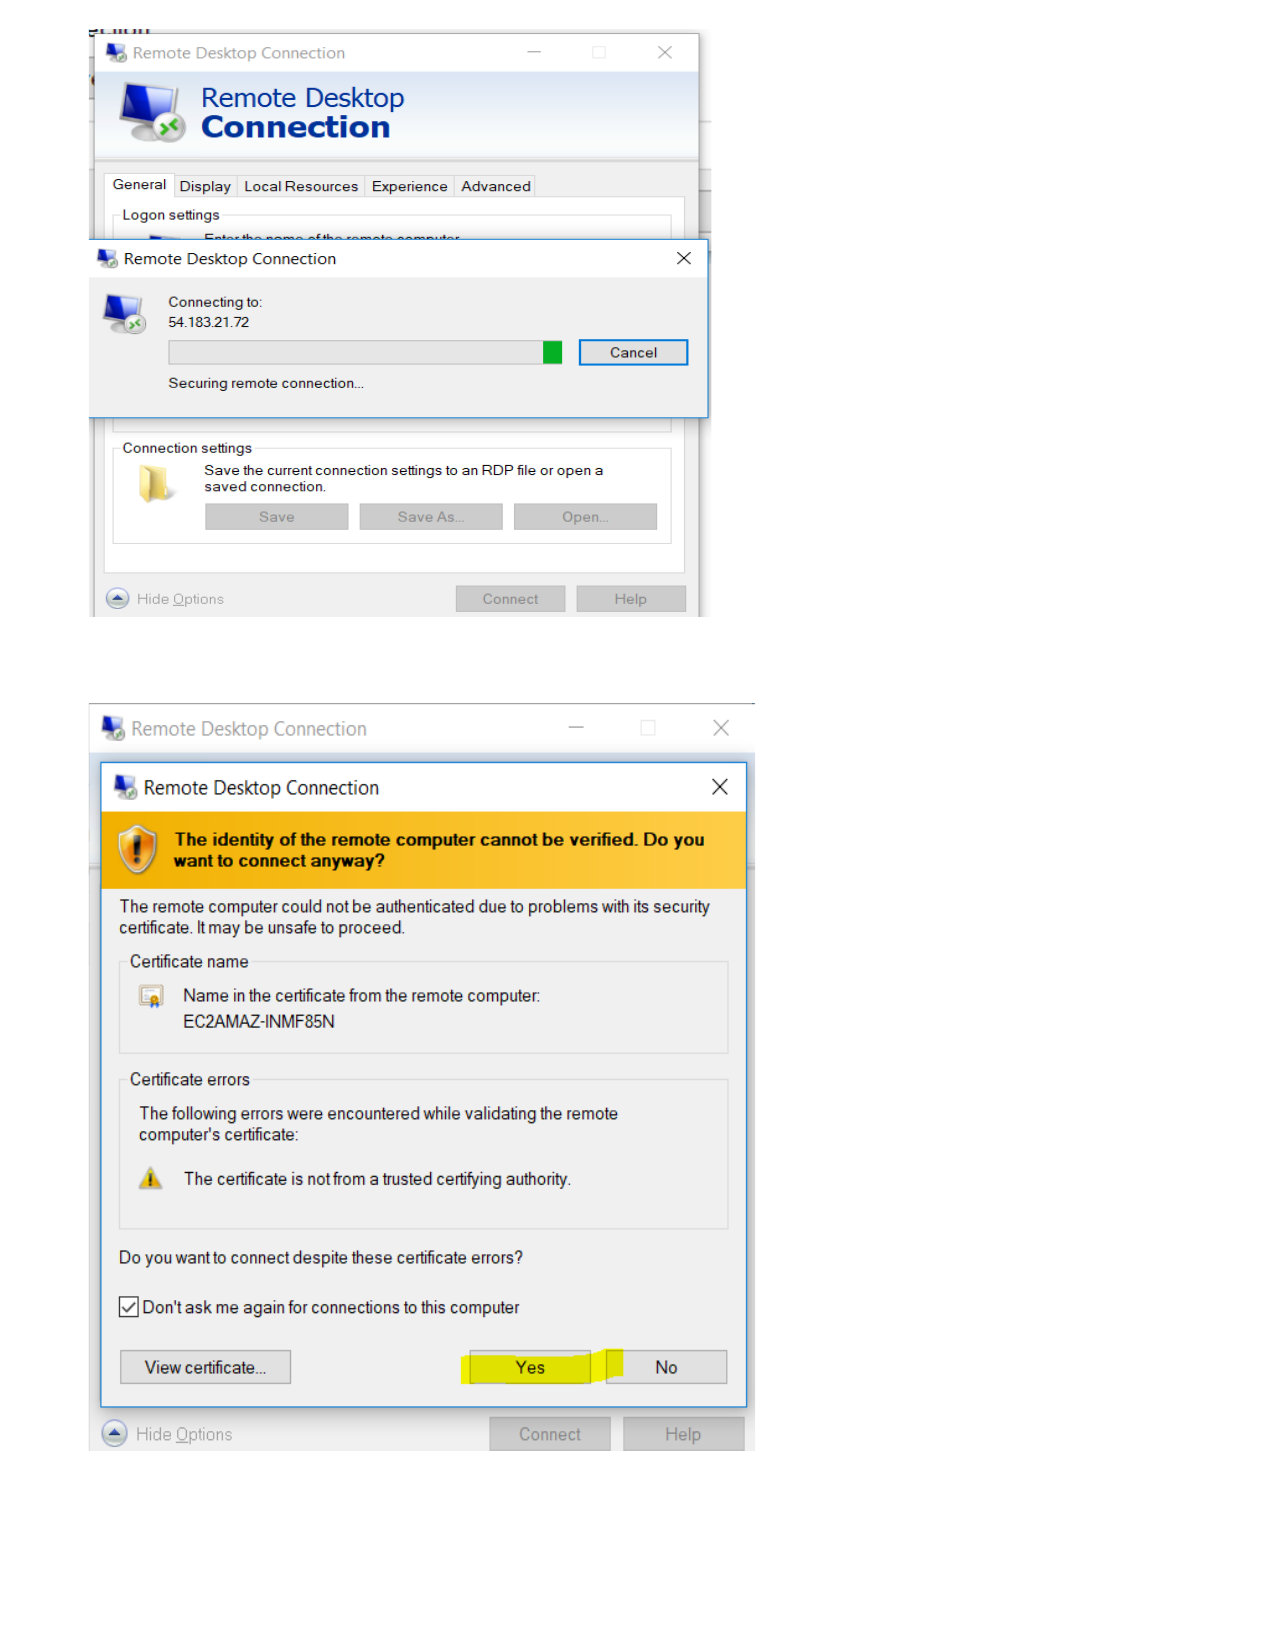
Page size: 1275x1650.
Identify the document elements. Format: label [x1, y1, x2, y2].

picture [88, 703, 756, 1451]
picture [88, 29, 712, 617]
